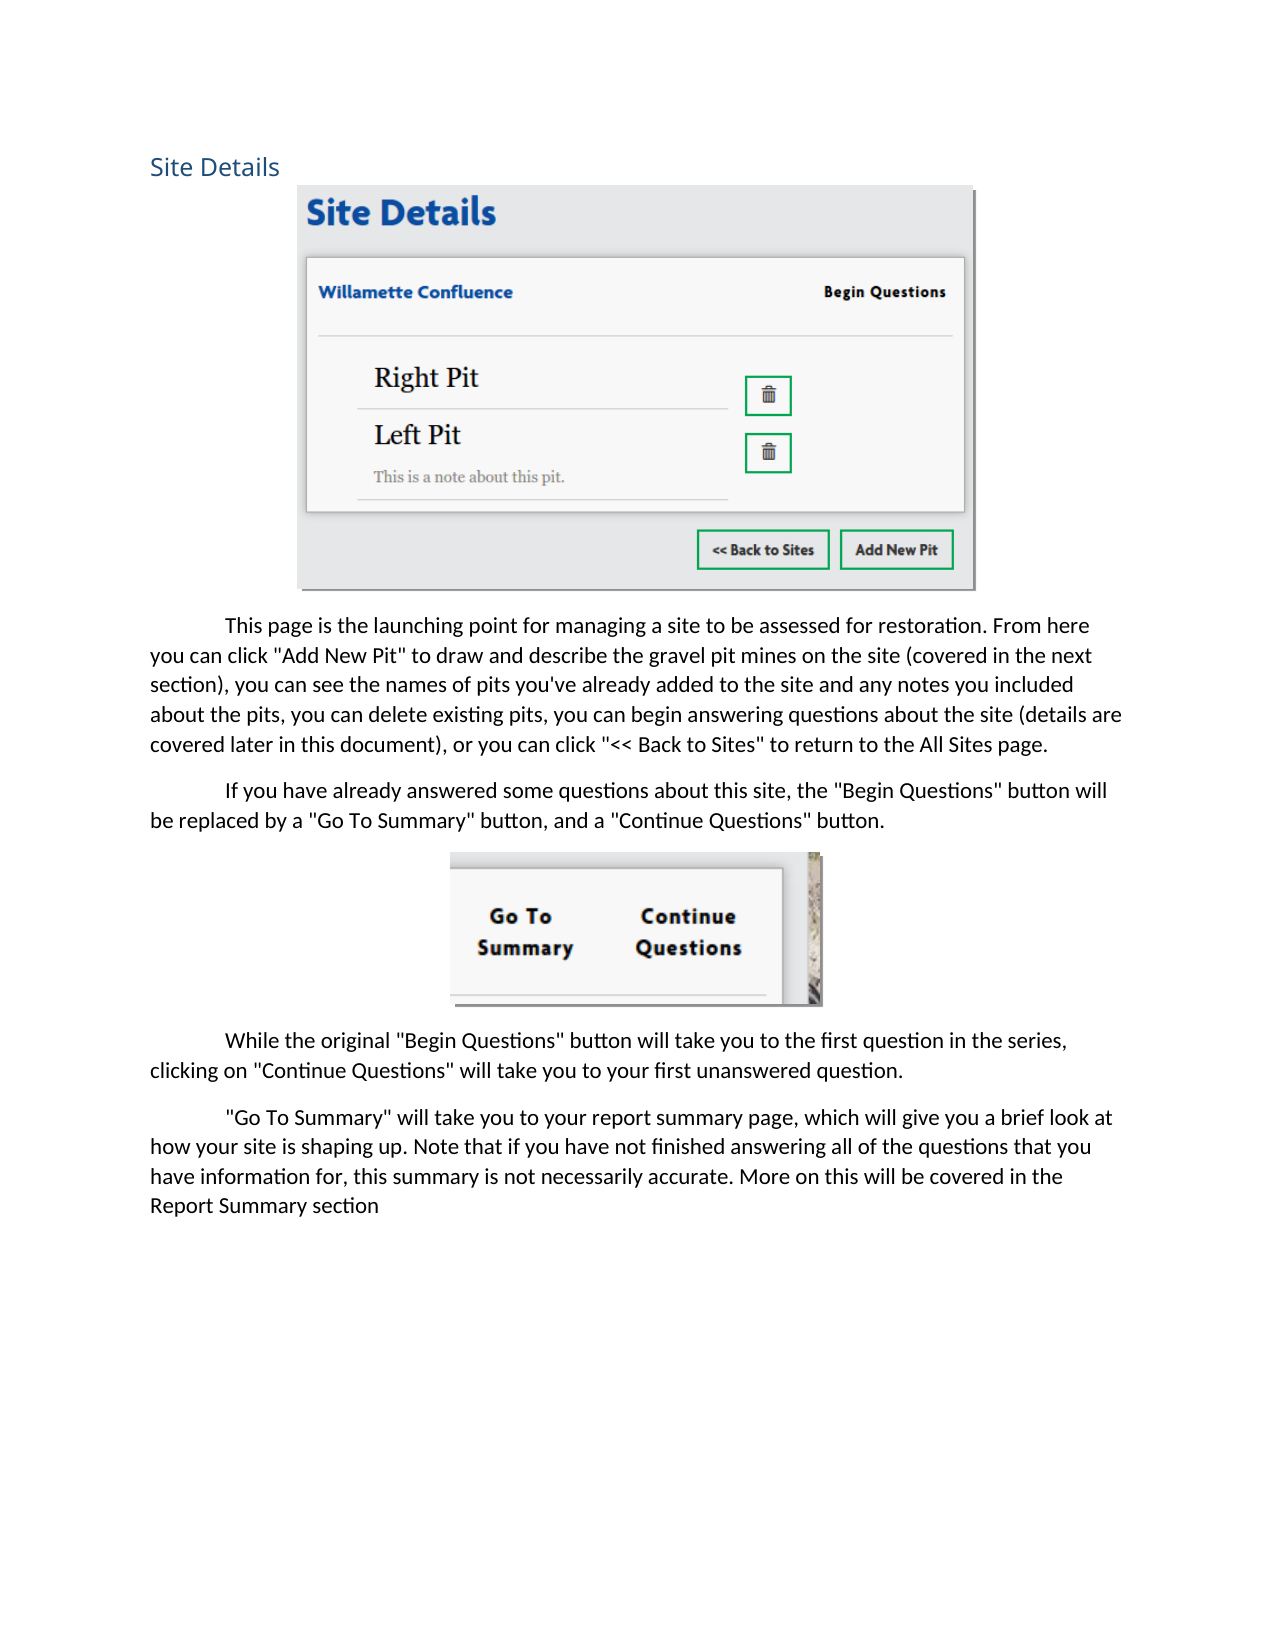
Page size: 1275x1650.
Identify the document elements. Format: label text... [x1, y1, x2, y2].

subtitle Site Details [150, 150, 1125, 184]
text If you have already answered some questions about this site, the "Begin Questions" button will be replaced by a "Go To Summary" button, and a "Continue Questions" button. [150, 776, 1125, 834]
picture [450, 852, 820, 1004]
picture [297, 185, 973, 589]
text While the original "Begin Questions" button will take you to the first question in the series, clicking on "Continue Questions" will take you to your first unanswered question. [150, 1027, 1125, 1084]
text "Go To Summary" will take you to your report summary page, which will give you a brief look at how your site is shaping up. Note that if you have not finished answering all of the questions that you have information for, this summary is not necessarily accurate. More on this will be covered in the Report Summary section [150, 1103, 1125, 1220]
text This page is the launching point for managing a site to be assessed for restoration. From here you can click "Add New Pit" to draw and describe the gravel pit mines on the site (covered in the next section), you can see the names of pits you've already added to the site and any notes you included about the pits, you can delete existing pits, you can begin answering questions about the site (details are covered later in this document), or you can click "<< Back to Sites" to return to the All Sites page. [150, 611, 1125, 758]
